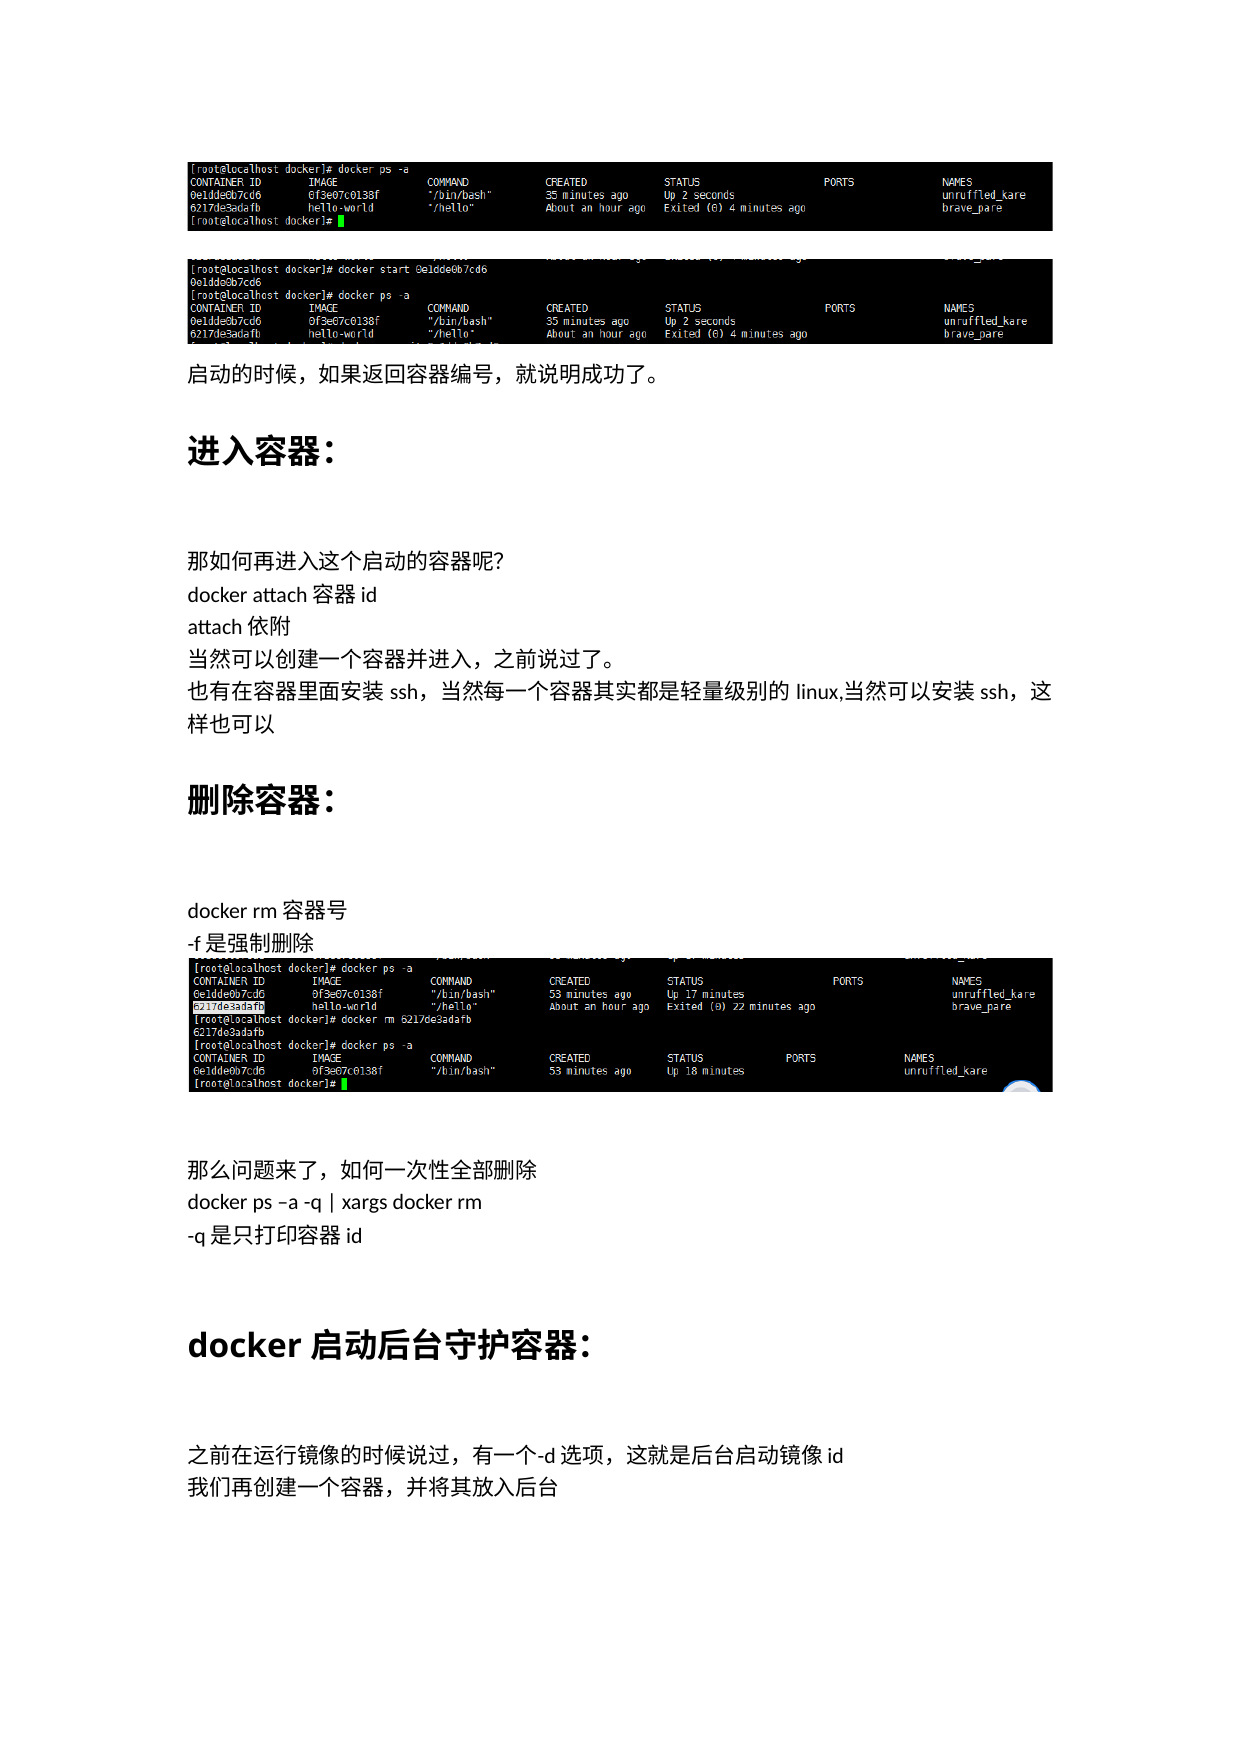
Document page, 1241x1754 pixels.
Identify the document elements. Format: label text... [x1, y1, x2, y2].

text 也有在容器里面安装ssh，当然每一个容器其实都是轻量级别的linux,当然可以安装ssh，这样也可以 [187, 674, 1053, 739]
text 之前在运行镜像的时候说过，有一个-d选项，这就是后台启动镜像id [187, 1437, 1053, 1470]
text 那如何再进入这个启动的容器呢？ [187, 544, 1053, 576]
subtitle 进入容器： [187, 417, 1053, 482]
text 我们再创建一个容器，并将其放入后台 [187, 1470, 1053, 1502]
text -f是强制删除 [187, 926, 1053, 958]
text 当然可以创建一个容器并进入，之前说过了。 [187, 641, 1053, 674]
text docker attach 容器id [187, 576, 1053, 609]
text attach 依附 [187, 609, 1053, 641]
text docker ps –a -q | xargs docker rm [187, 1186, 1053, 1218]
picture [187, 958, 1053, 1092]
picture [187, 162, 1053, 231]
text docker rm 容器号 [187, 893, 1053, 926]
text 启动的时候，如果返回容器编号，就说明成功了。 [187, 357, 1053, 389]
text -q是只打印容器id [187, 1218, 1053, 1251]
subtitle 删除容器： [187, 766, 1053, 831]
picture [187, 259, 1053, 344]
text 那么问题来了，如何一次性全部删除 [187, 1153, 1053, 1186]
subtitle docker 启动后台守护容器： [187, 1310, 1053, 1375]
